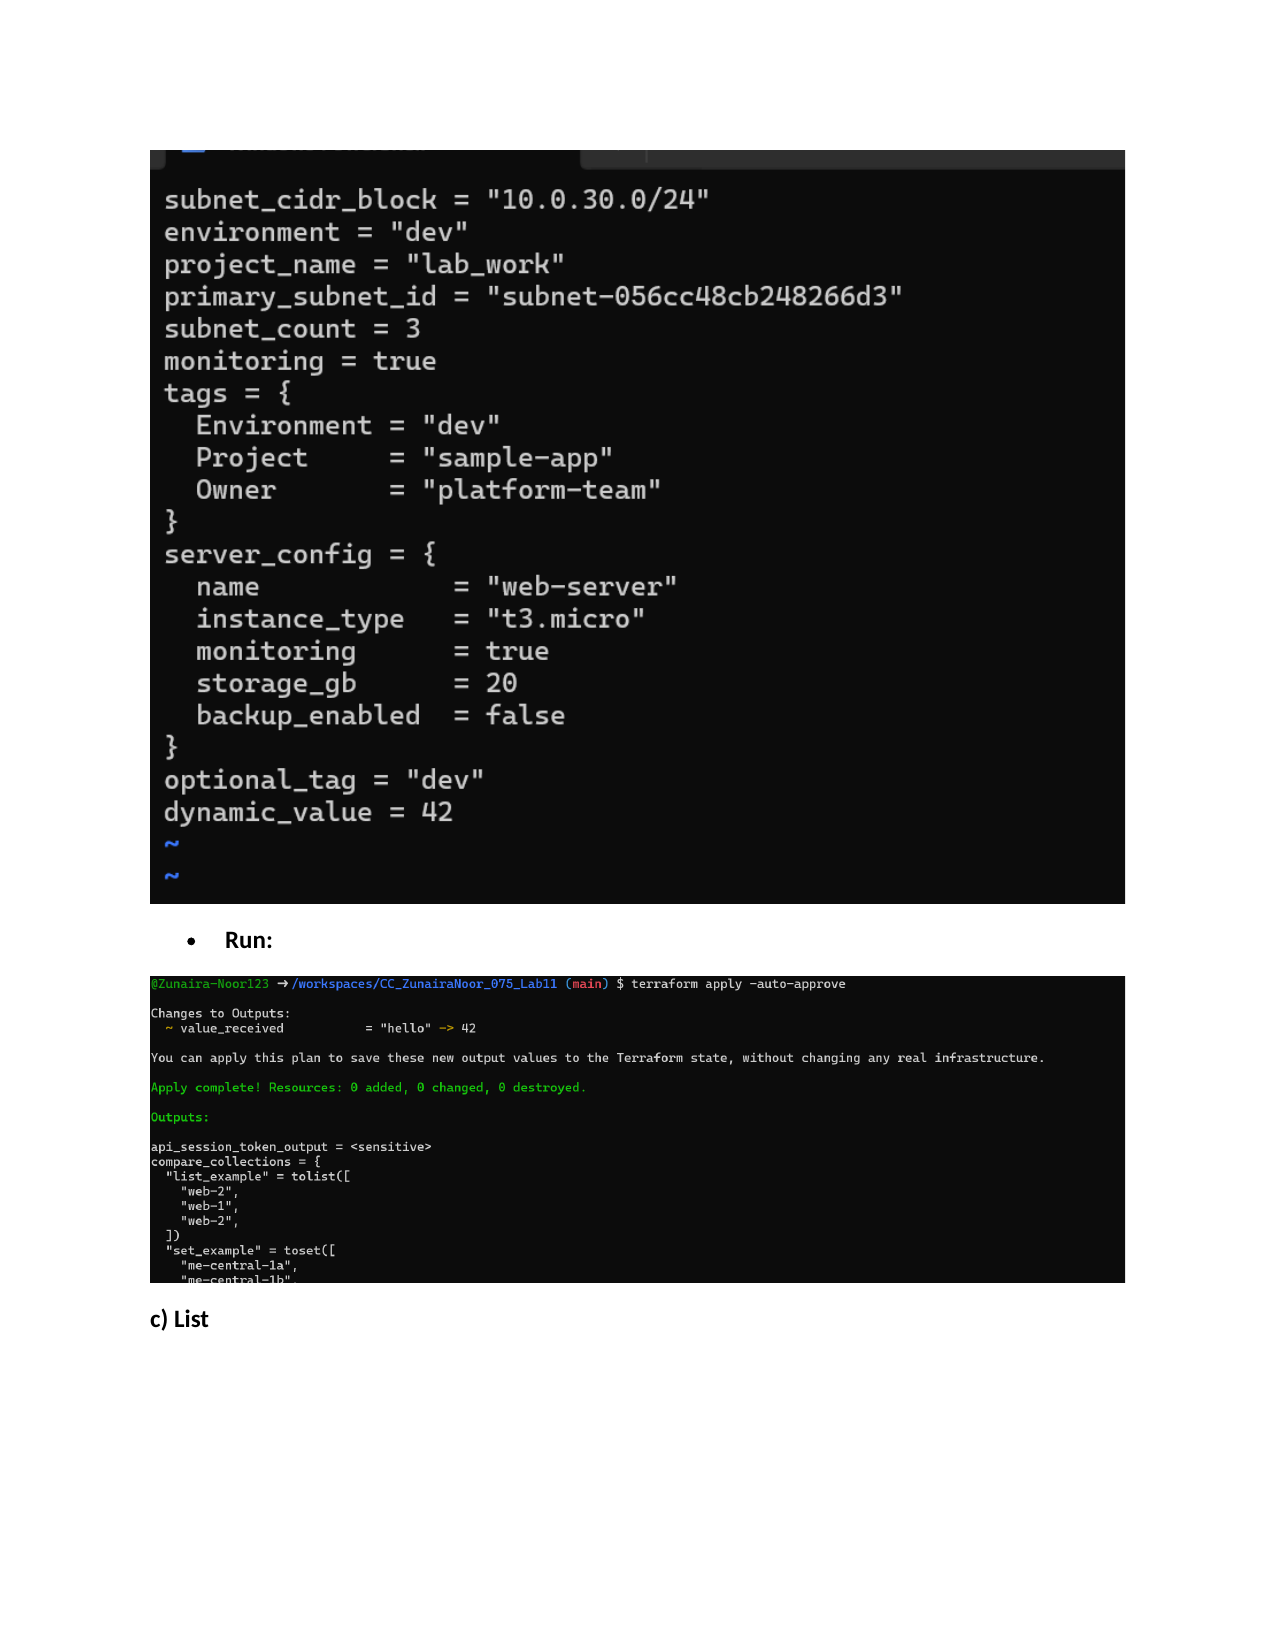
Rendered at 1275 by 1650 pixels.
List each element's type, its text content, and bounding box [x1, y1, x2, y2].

list Run: [187, 924, 1125, 955]
text c) List [150, 1303, 1125, 1334]
picture [150, 150, 1125, 904]
picture [150, 976, 1125, 1283]
